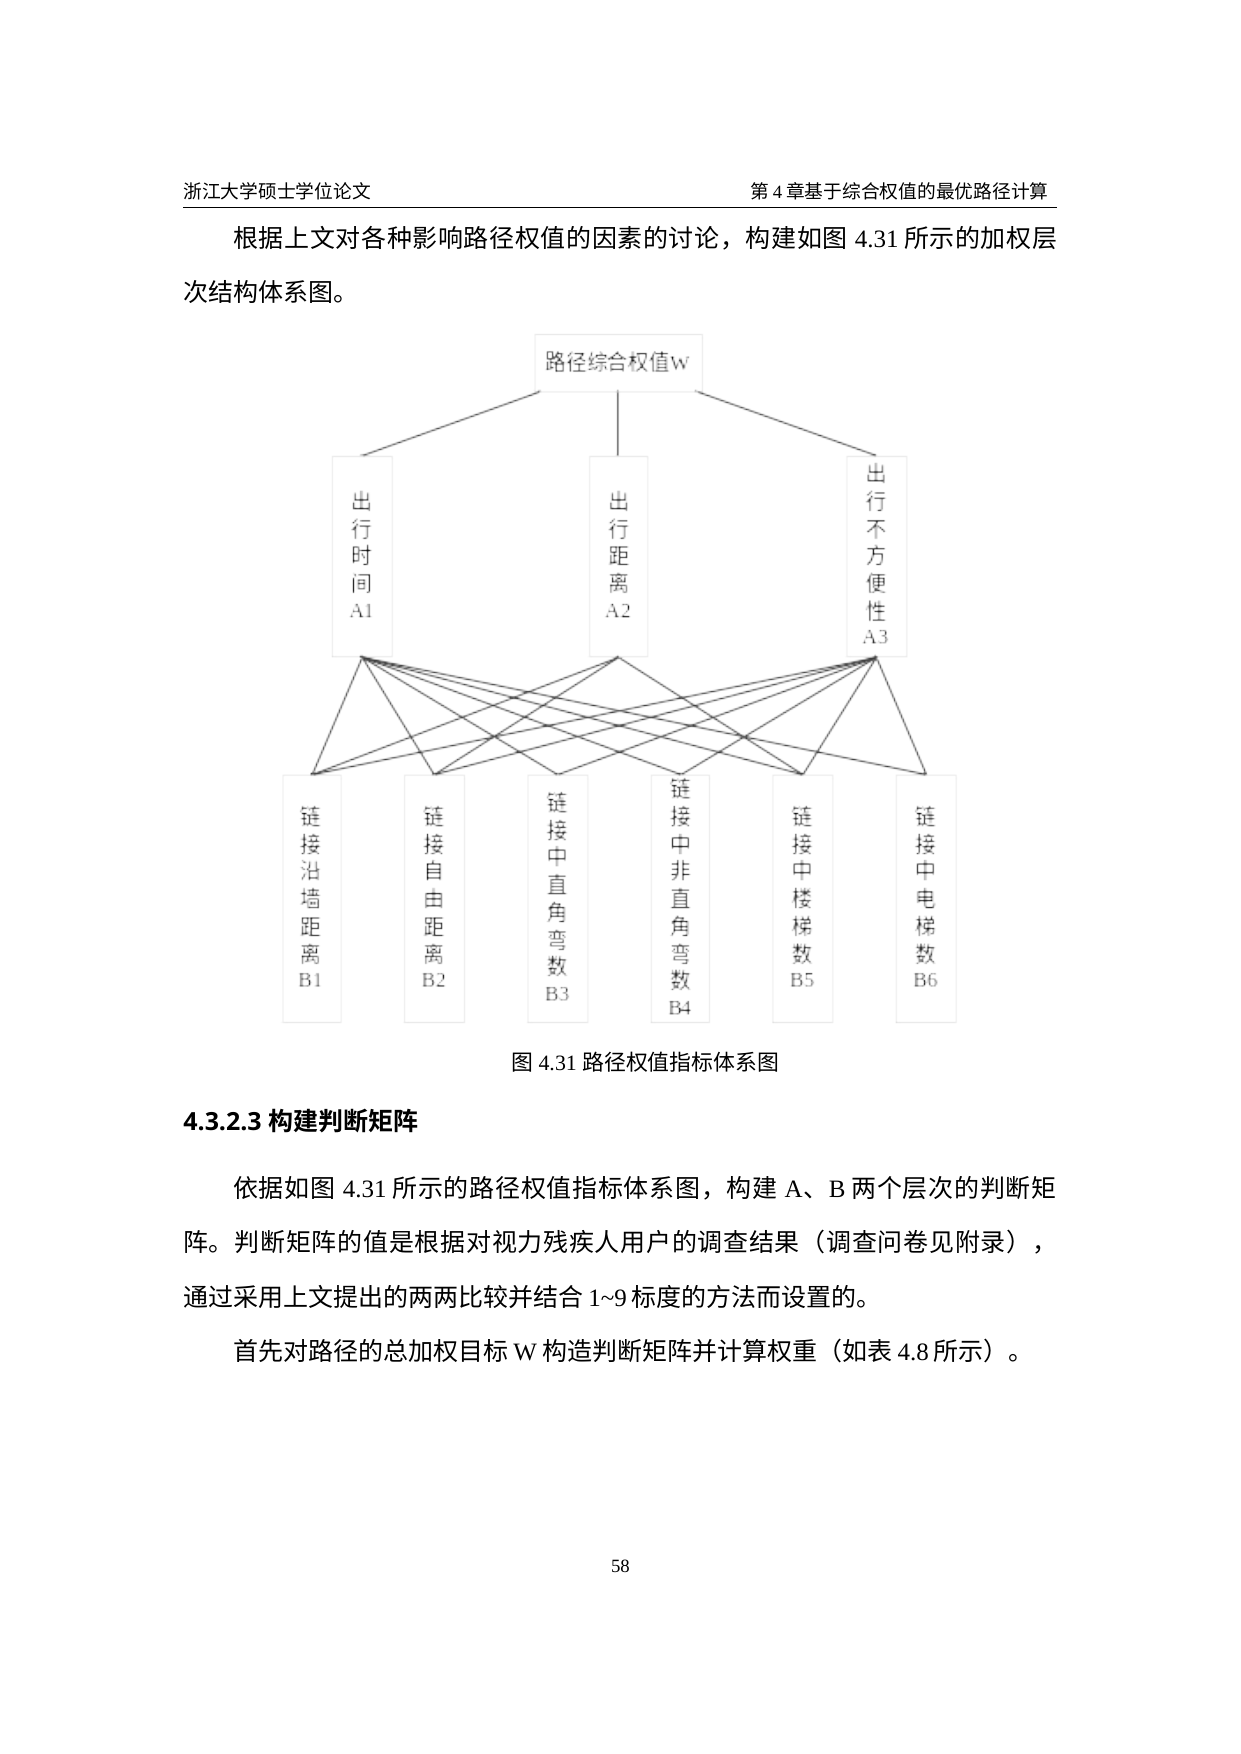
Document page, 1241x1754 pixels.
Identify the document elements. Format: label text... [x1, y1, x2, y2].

subtitle 构建判断矩阵 [183, 1101, 1057, 1138]
